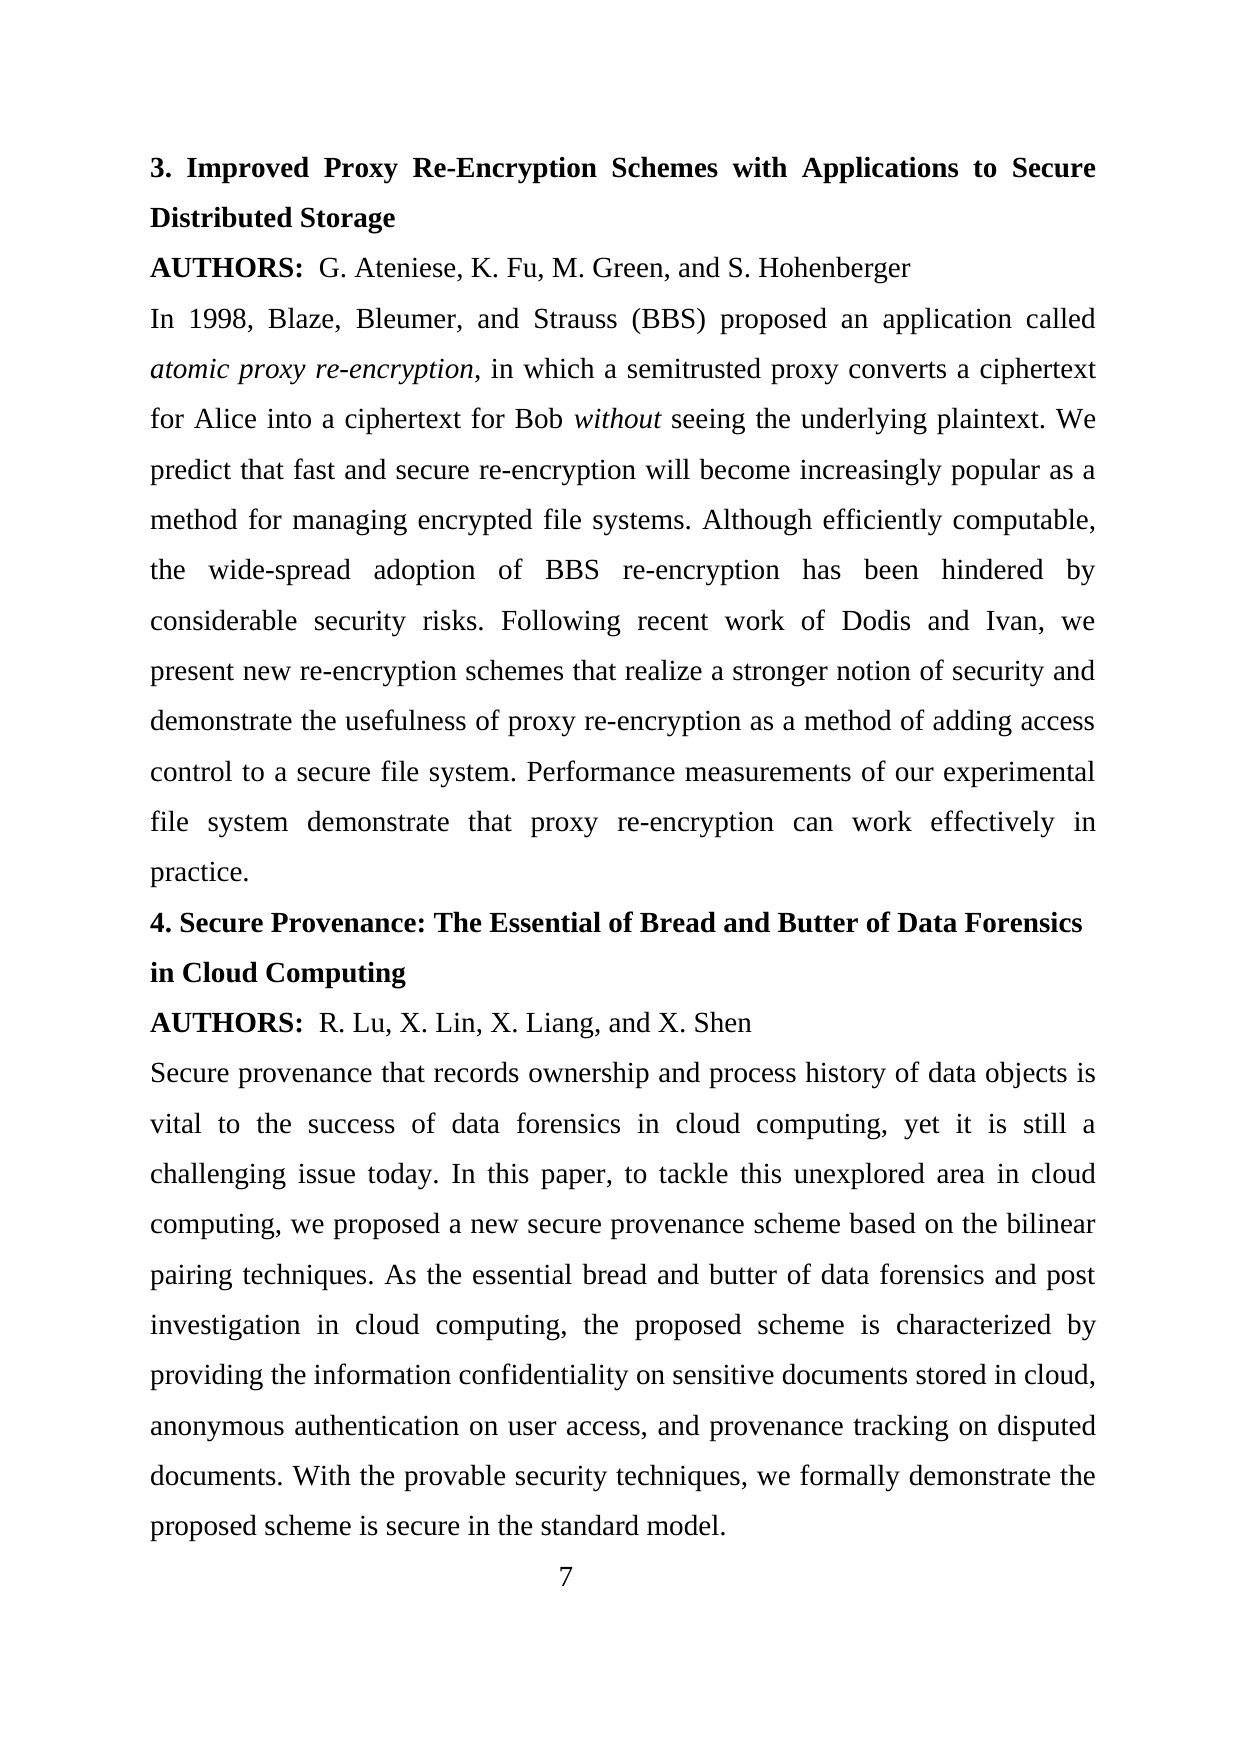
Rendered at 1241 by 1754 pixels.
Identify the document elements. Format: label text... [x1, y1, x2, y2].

text 3. Improved Proxy Re-Encryption Schemes with Applications to Secure Distributed Storage [150, 150, 1097, 234]
text Secure provenance that records ownership and process history of data objects is vital to the success of data forensics in cloud computing, yet it is still a challenging issue today. In this paper, to tackle this unexplored area in cloud computing, we proposed a new secure provenance scheme based on the bilinear pairing techniques. As the essential bread and butter of data forensics and post investigation in cloud computing, the proposed scheme is characterized by providing the information confidentiality on sensitive documents stored in cloud, anonymous authentication on user access, and provenance tracking on disputed documents. With the provable security techniques, we formally demonstrate the proposed scheme is secure in the standard model. [150, 1056, 1097, 1542]
text AUTHORS: R. Lu, X. Lin, X. Liang, and X. Shen [150, 1005, 1097, 1039]
text In 1998, Blaze, Bleumer, and Strauss (BBS) proposed an application called atomic proxy re-encryption, in which a semitrusted proxy converts a ciphertext for Alice into a ciphertext for Bob without seeing the underlying plaintext. We predict that fast and secure re-encryption will become increasingly popular as a method for managing encrypted file systems. Although efficiently computable, the wide-spread adoption of BBS re-encryption has been hindered by considerable security risks. Following recent work of Dodis and Ivan, we present new re-encryption schemes that realize a stronger notion of security and demonstrate the usefulness of proxy re-encryption as a method of adding access control to a secure file system. Performance measurements of our experimental file system demonstrate that proxy re-encryption can work effectively in practice. [150, 301, 1097, 888]
text 7 [150, 1559, 1097, 1592]
text AUTHORS: G. Ateniese, K. Fu, M. Green, and S. Hohenberger [150, 251, 1097, 284]
text 4. Secure Provenance: The Essential of Bread and Butter of Data Forensics in Cloud Computing [150, 905, 1097, 988]
